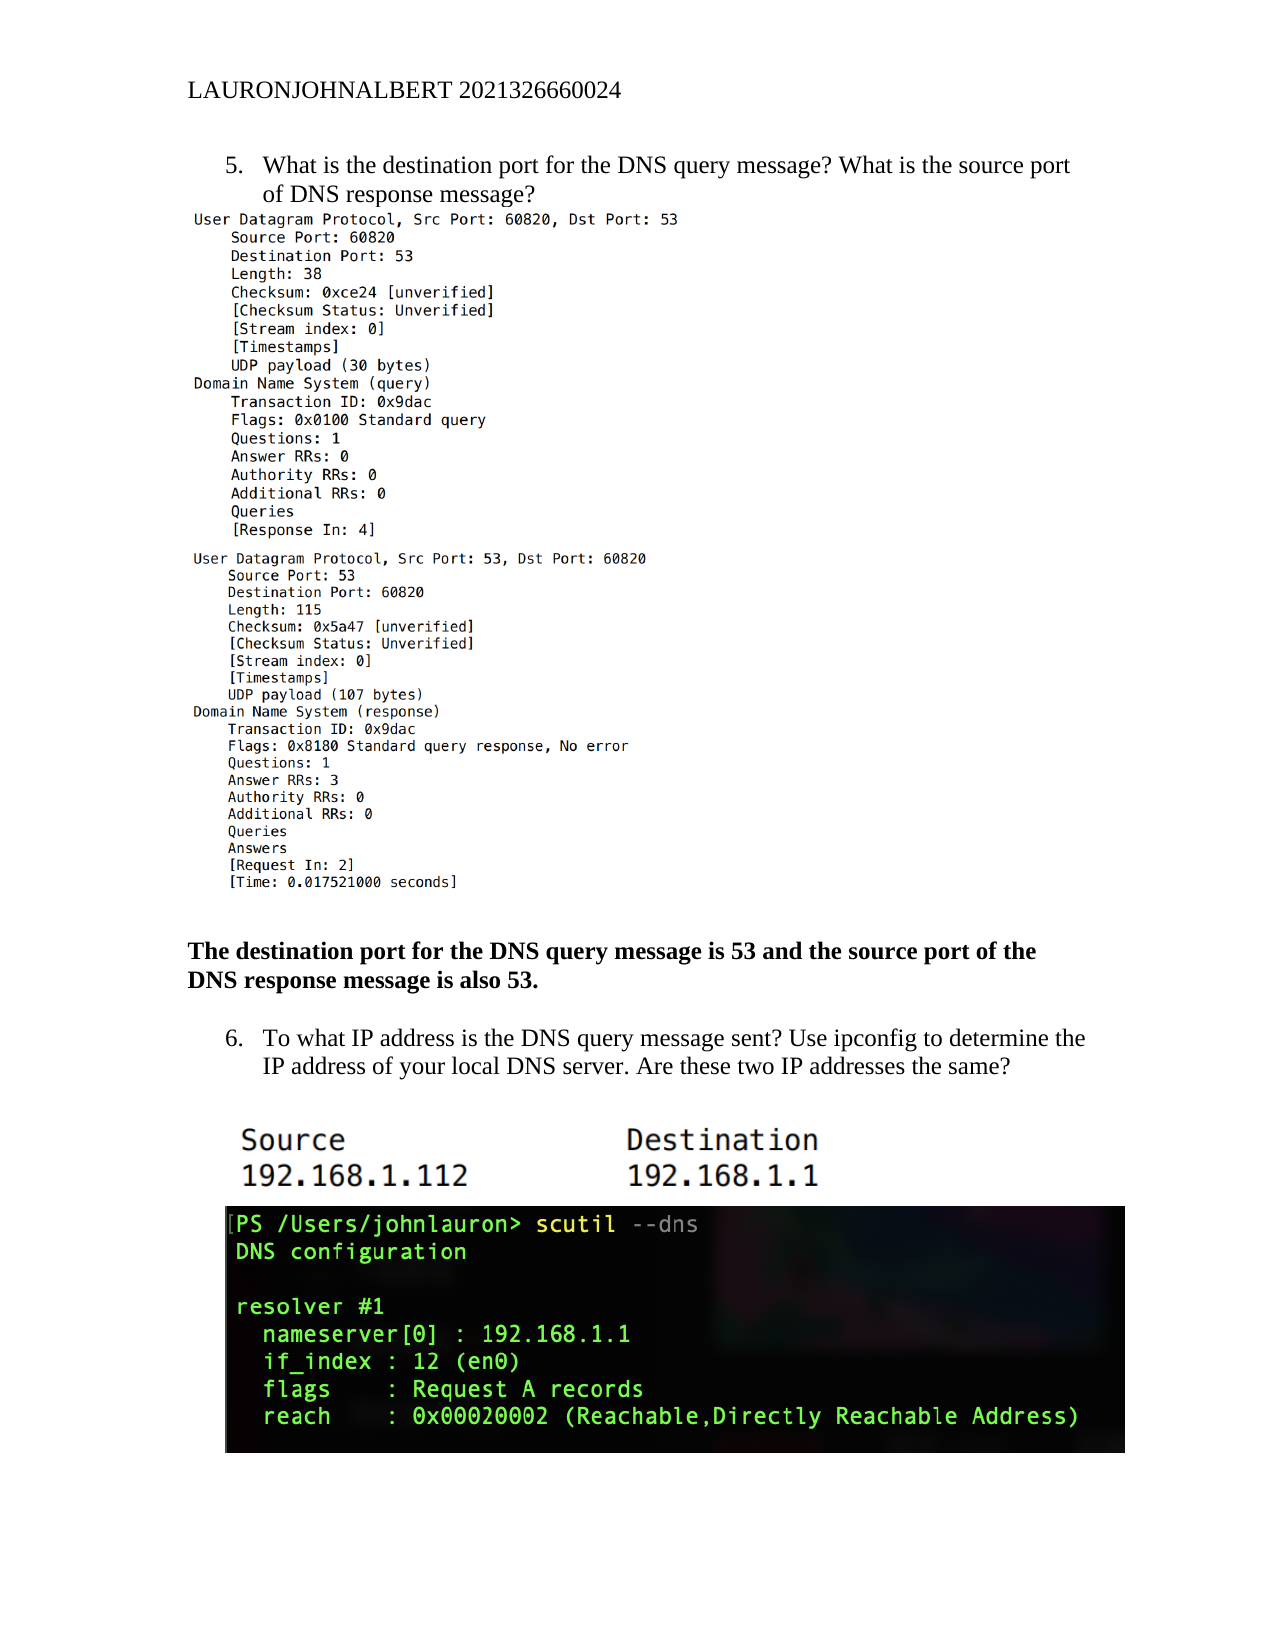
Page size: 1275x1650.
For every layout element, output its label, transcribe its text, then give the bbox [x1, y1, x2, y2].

list What is the destination port for the DNS query message? What is the source port of DNS response message? [225, 150, 1087, 207]
picture [187, 207, 684, 908]
list The destination port for the DNS query message is 53 and the source port of the DNS response message is also 53. [187, 936, 1087, 994]
list To what IP address is the DNS query message sent? Use ipconfig to determine the IP address of your local DNS server. Are these two IP addresses the same? [225, 1023, 1087, 1080]
picture [225, 1108, 1125, 1453]
